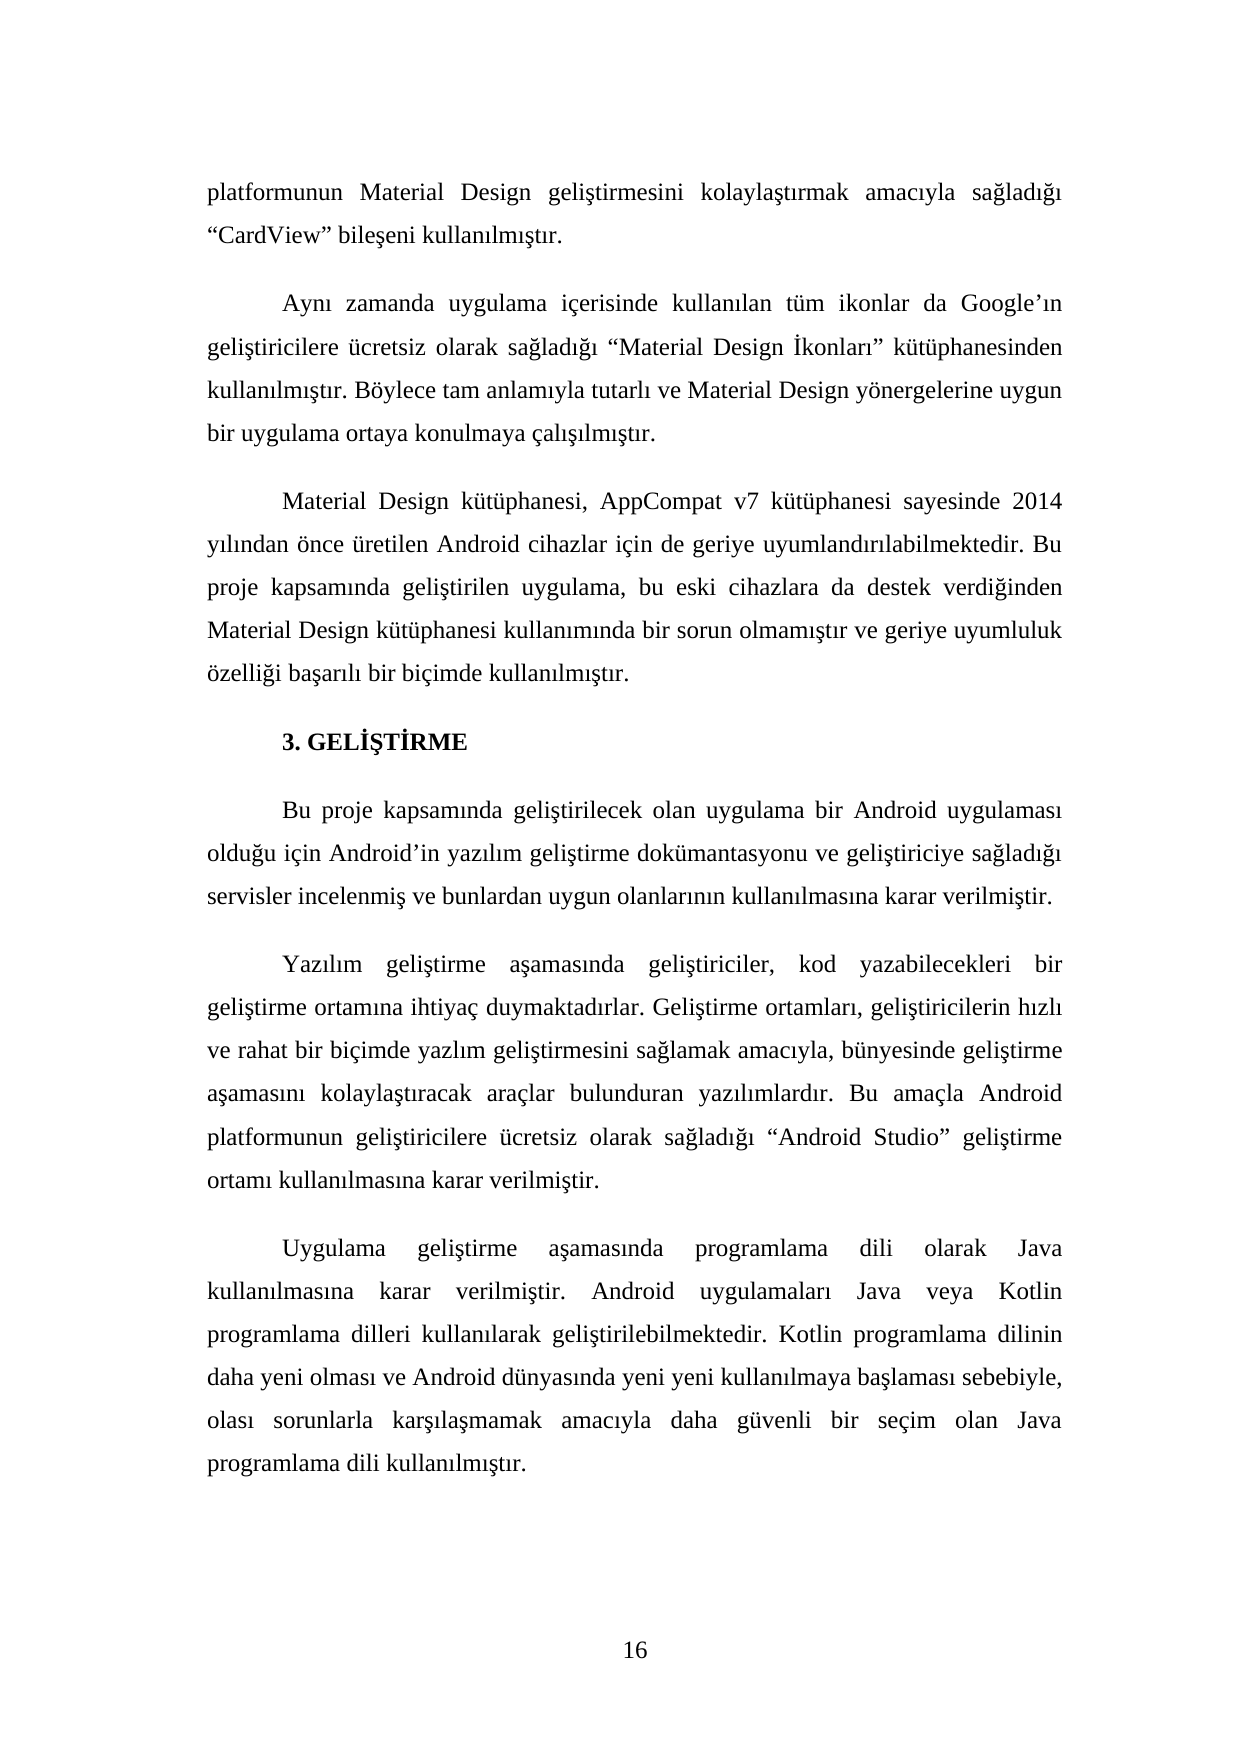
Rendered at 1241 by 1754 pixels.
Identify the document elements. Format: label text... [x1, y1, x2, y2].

text 3. GELİŞTİRME [282, 727, 1063, 755]
text Material Design kütüphanesi, AppCompat v7 kütüphanesi sayesinde 2014 yılından önce üretilen Android cihazlar için de geriye uyumlandırılabilmektedir. Bu proje kapsamında geliştirilen uygulama, bu eski cihazlara da destek verdiğinden Material Design kütüphanesi kullanımında bir sorun olmamıştır ve geriye uyumluluk özelliği başarılı bir biçimde kullanılmıştır. [207, 486, 1063, 687]
text Uygulama geliştirme aşamasında programlama dili olarak Java kullanılmasına karar verilmiştir. Android uygulamaları Java veya Kotlin programlama dilleri kullanılarak geliştirilebilmektedir. Kotlin programlama dilinin daha yeni olması ve Android dünyasında yeni yeni kullanılmaya başlaması sebebiyle, olası sorunlarla karşılaşmamak amacıyla daha güvenli bir seçim olan Java programlama dili kullanılmıştır. [207, 1233, 1063, 1477]
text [207, 177, 1063, 249]
text Aynı zamanda uygulama içerisinde kullanılan tüm ikonlar da Google’ın geliştiricilere ücretsiz olarak sağladığı “Material Design İkonları” kütüphanesinden kullanılmıştır. Böylece tam anlamıyla tutarlı ve Material Design yönergelerine uygun bir uygulama ortaya konulmaya çalışılmıştır. [207, 288, 1063, 447]
text Bu proje kapsamında geliştirilecek olan uygulama bir Android uygulaması olduğu için Android’in yazılım geliştirme dokümantasyonu ve geliştiriciye sağladığı servisler incelenmiş ve bunlardan uygun olanlarının kullanılmasına karar verilmiştir. [207, 795, 1063, 910]
text Yazılım geliştirme aşamasında geliştiriciler, kod yazabilecekleri bir geliştirme ortamına ihtiyaç duymaktadırlar. Geliştirme ortamları, geliştiricilerin hızlı ve rahat bir biçimde yazlım geliştirmesini sağlamak amacıyla, bünyesinde geliştirme aşamasını kolaylaştıracak araçlar bulunduran yazılımlardır. Bu amaçla Android platformunun geliştiricilere ücretsiz olarak sağladığı “Android Studio” geliştirme ortamı kullanılmasına karar verilmiştir. [207, 949, 1063, 1193]
